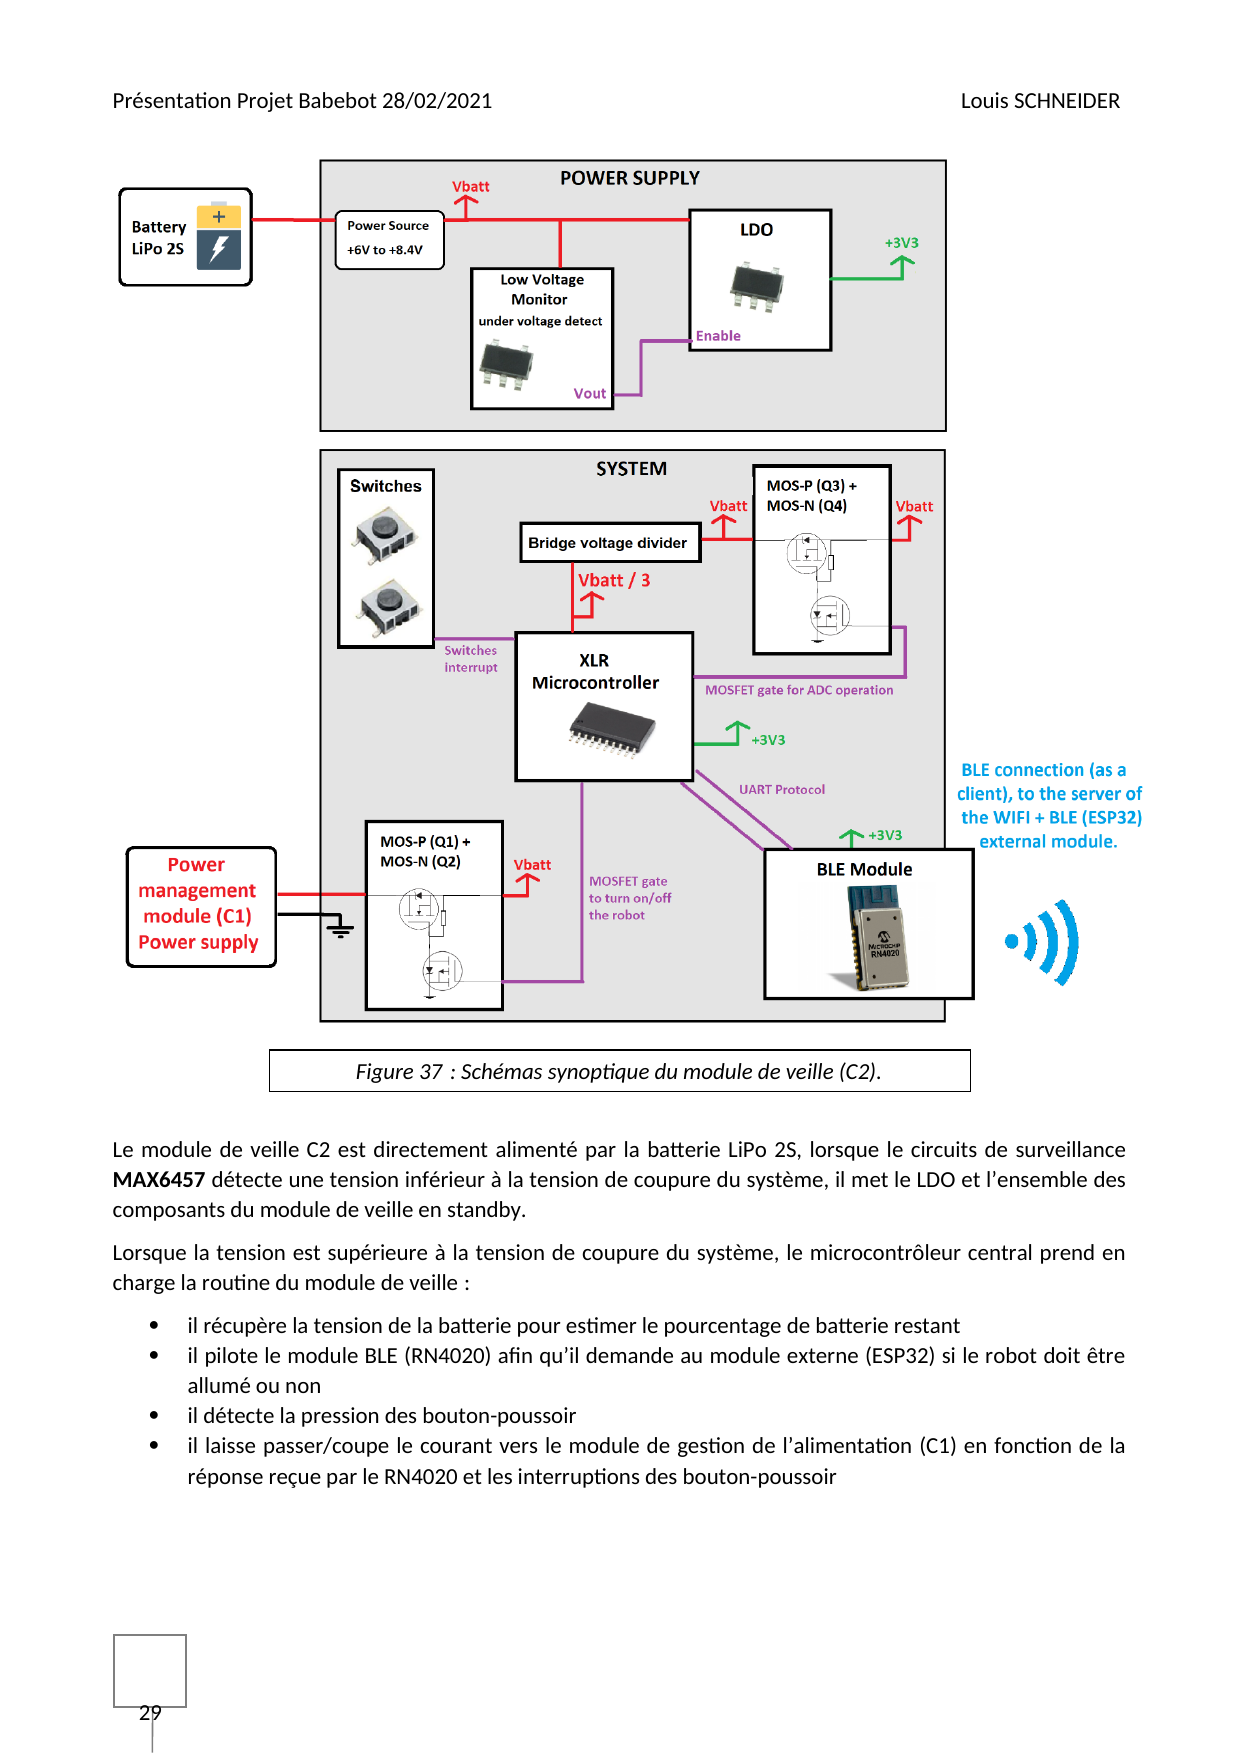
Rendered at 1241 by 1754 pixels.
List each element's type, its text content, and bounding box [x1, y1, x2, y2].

text Le module de veille C2 est directement alimenté par la batterie LiPo 2S, lorsque le circuits de surveillance MAX6457 détecte une tension inférieur à la tension de coupure du système, il met le LDO et l’ensemble des composants du module de veille en standby. [112, 1135, 1128, 1223]
list il détecte la pression des bouton-poussoir [150, 1401, 1128, 1429]
list il récupère la tension de la batterie pour estimer le pourcentage de batterie restant [150, 1311, 1128, 1339]
list il pilote le module BLE (RN4020) afin qu’il demande au module externe (ESP32) si le robot doit être allumé ou non [150, 1341, 1128, 1399]
picture [112, 150, 1149, 1035]
text Lorsque la tension est supérieure à la tension de coupure du système, le microcontrôleur central prend en charge la routine du module de veille : [112, 1238, 1128, 1296]
list il laisse passer/coupe le courant vers le module de gestion de l’alimentation (C1) en fonction de la réponse reçue par le RN4020 et les interruptions des bouton-poussoir [150, 1432, 1128, 1490]
